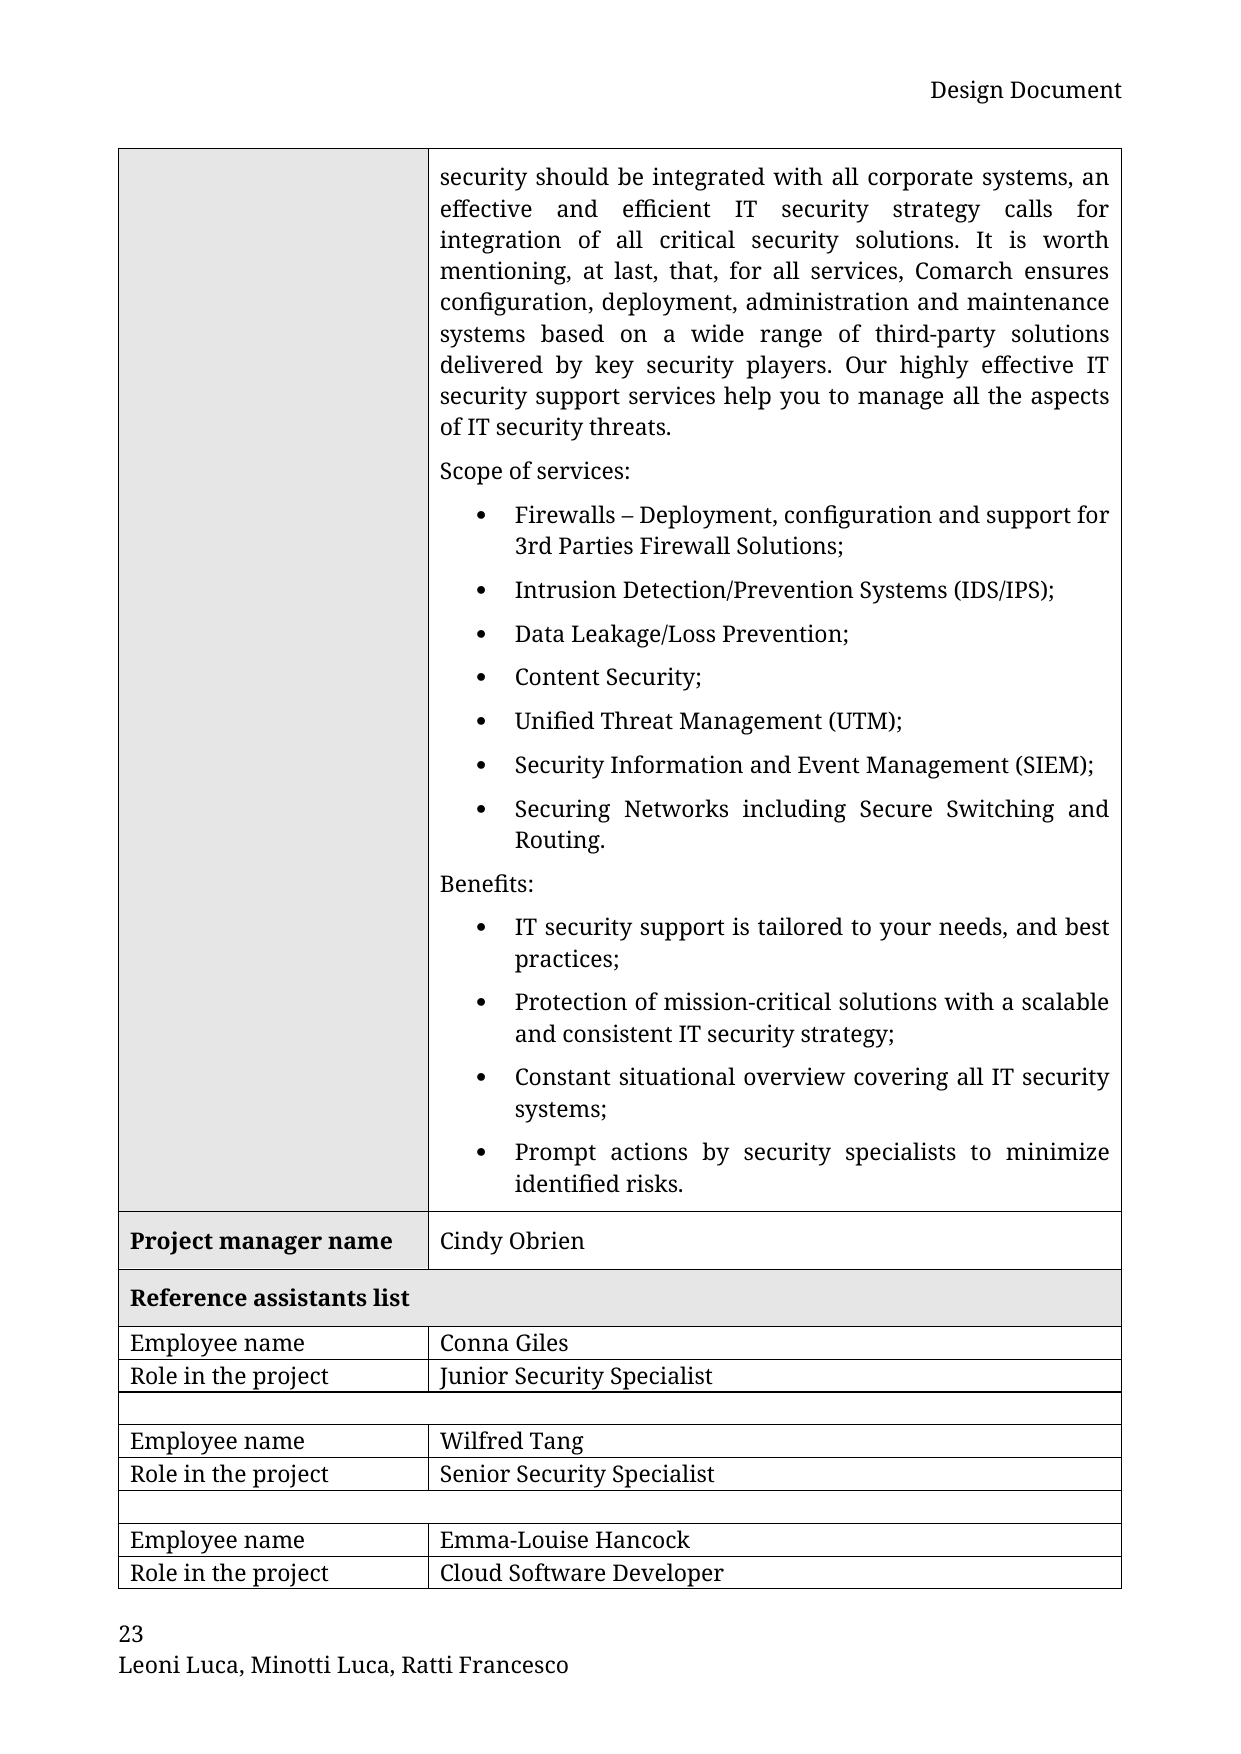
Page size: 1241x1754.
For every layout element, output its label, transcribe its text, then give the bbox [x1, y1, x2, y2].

table_cell Conna Giles [429, 1327, 1121, 1359]
table_cell Wilfred Tang [429, 1425, 1121, 1457]
table_cell Employee name [119, 1327, 428, 1359]
table_cell Senior Security Specialist [429, 1458, 1121, 1490]
table_cell Project manager name [119, 1212, 428, 1268]
table_cell Role in the project [119, 1557, 428, 1588]
table_cell Junior Security Specialist [429, 1360, 1121, 1391]
table_cell Employee name [119, 1524, 428, 1556]
table_cell Cindy Obrien [429, 1212, 1121, 1268]
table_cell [429, 149, 1121, 1211]
table_cell Employee name [119, 1425, 428, 1457]
table_cell Role in the project [119, 1458, 428, 1490]
table_cell Role in the project [119, 1360, 428, 1391]
table_cell Reference assistants list [119, 1270, 1121, 1326]
table_cell [119, 1491, 1121, 1523]
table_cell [119, 149, 428, 1211]
table_cell Emma-Louise Hancock [429, 1524, 1121, 1556]
table_cell [119, 1393, 1121, 1424]
table_cell Cloud Software Developer [429, 1557, 1121, 1588]
